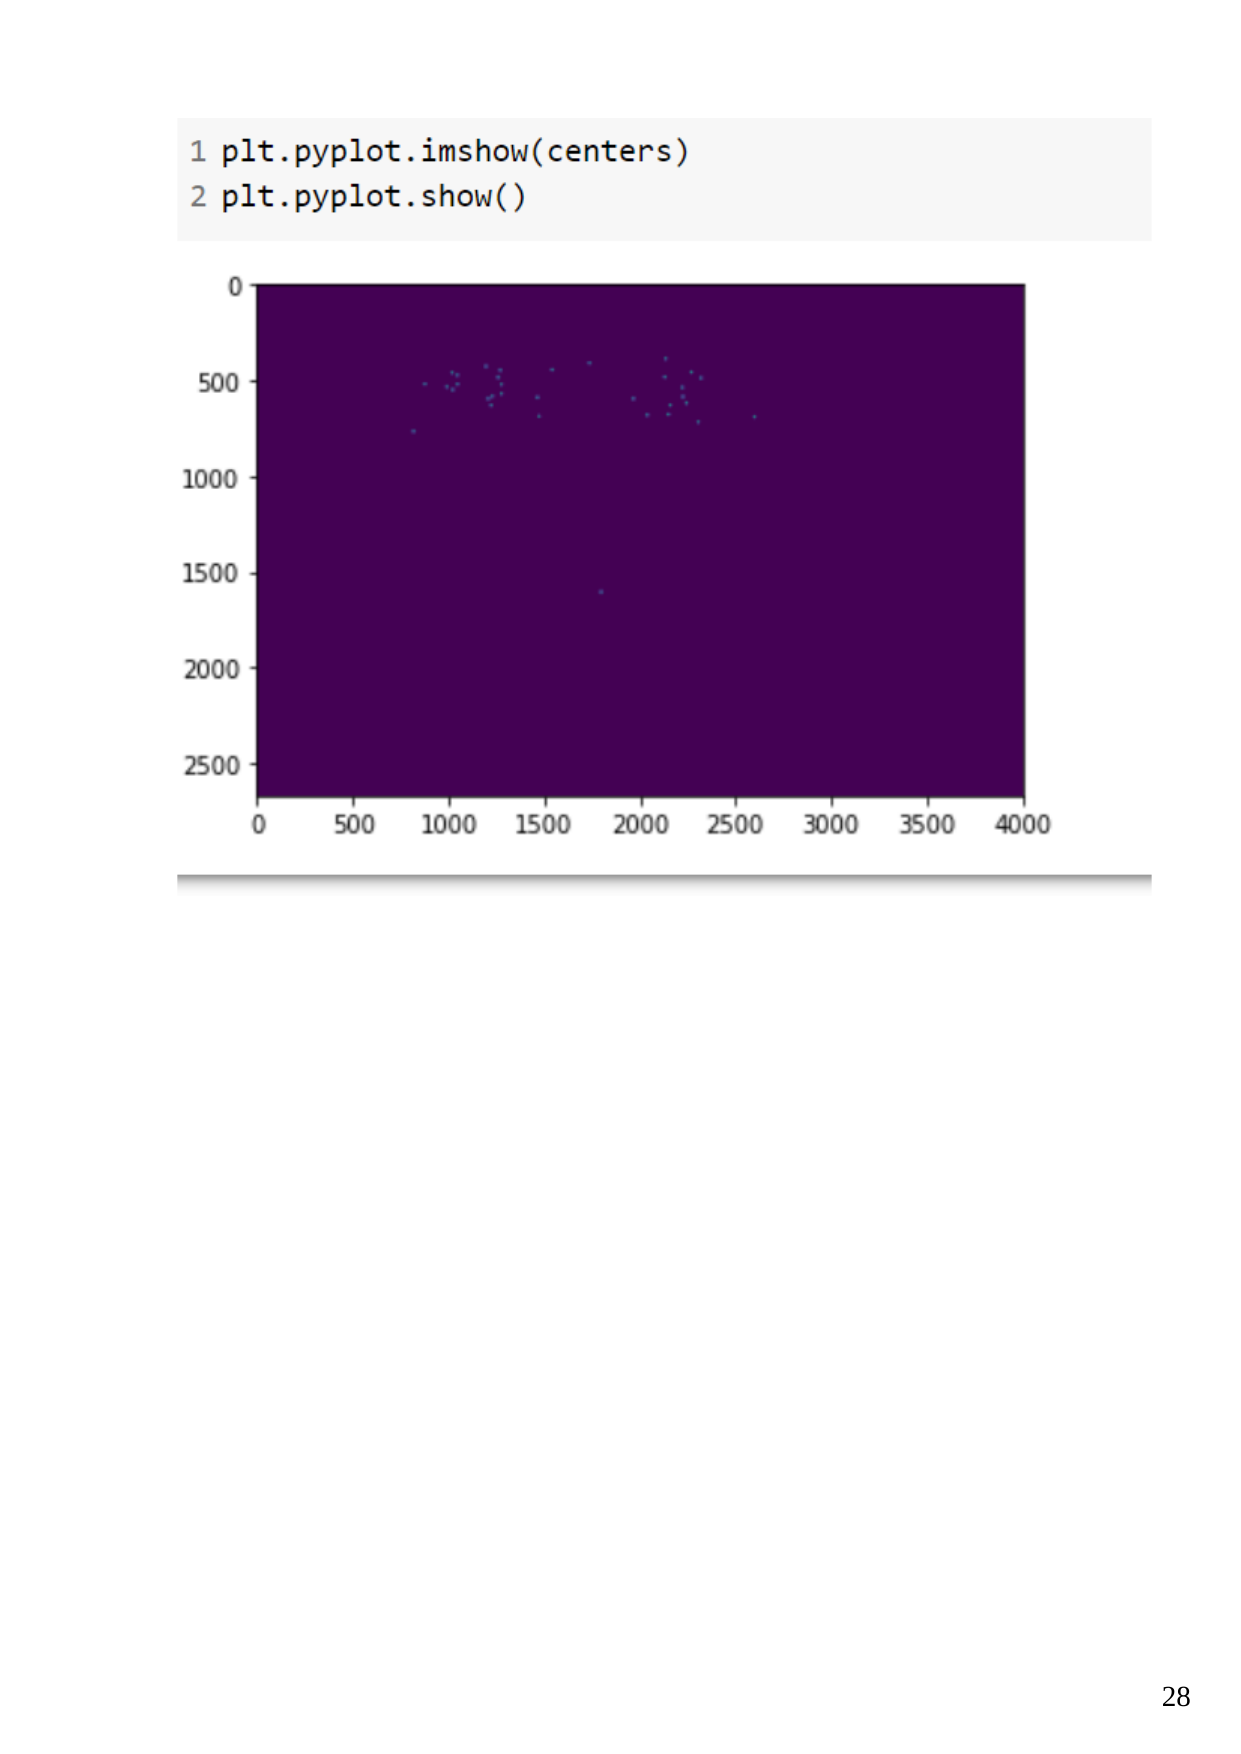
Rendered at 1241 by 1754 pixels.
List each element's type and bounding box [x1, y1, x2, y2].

picture [177, 118, 1152, 896]
